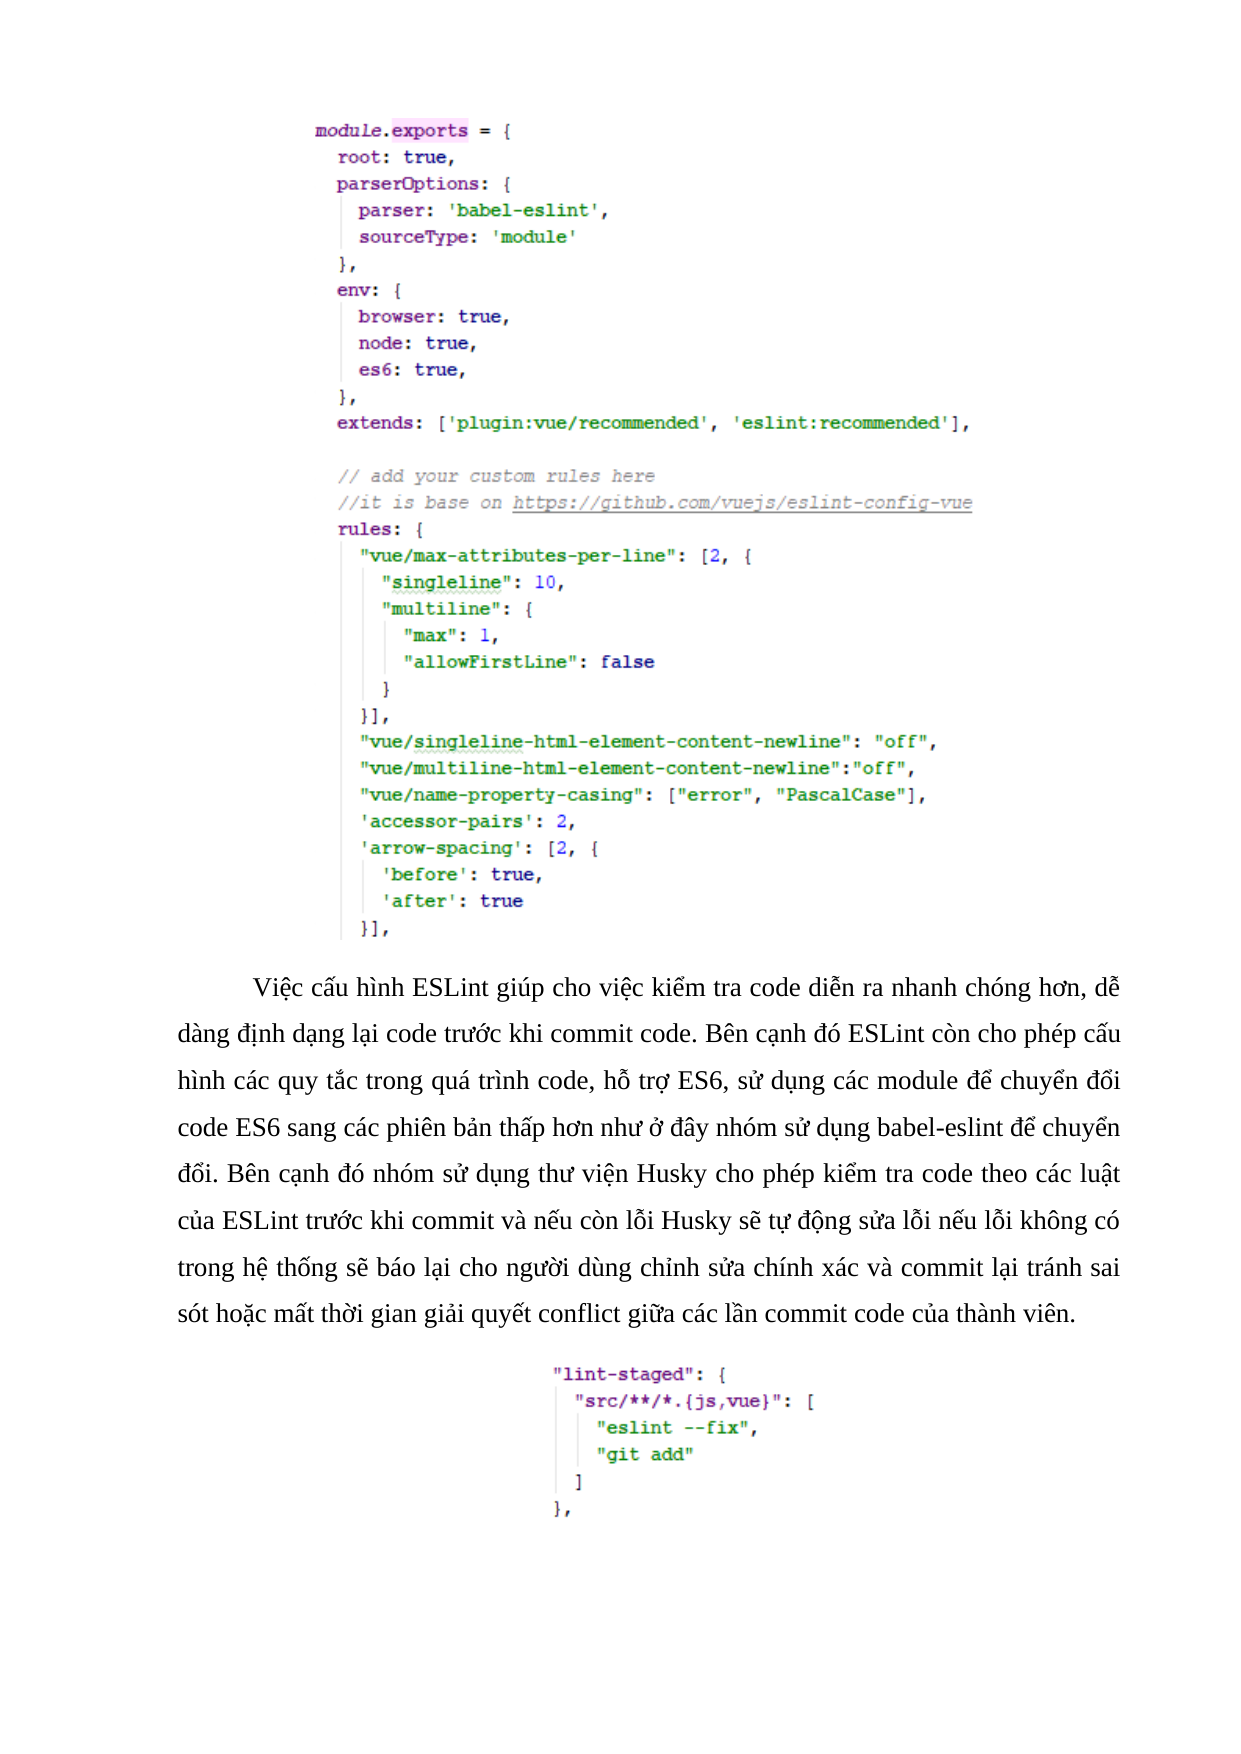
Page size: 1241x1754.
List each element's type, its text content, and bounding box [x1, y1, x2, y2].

picture [546, 1360, 828, 1525]
picture [314, 118, 985, 940]
text Việc cấu hình ESLint giúp cho việc kiểm tra code diễn ra nhanh chóng hơn, dễ dàng định dạng lại code trước khi commit code. Bên cạnh đó ESLint còn cho phép cấu hình các quy tắc trong quá trình code, hỗ trợ ES6, sử dụng các module để chuyển đổi code ES6 sang các phiên bản thấp hơn như ở đây nhóm sử dụng babel-eslint để chuyển đổi. Bên cạnh đó nhóm sử dụng thư viện Husky cho phép kiểm tra code theo các luật của ESLint trước khi commit và nếu còn lỗi Husky sẽ tự động sửa lỗi nếu lỗi không có trong hệ thống sẽ báo lại cho người dùng chỉnh sửa chính xác và commit lại tránh sai sót hoặc mất thời gian giải quyết conflict giữa các lần commit code của thành viên. [177, 971, 1122, 1328]
